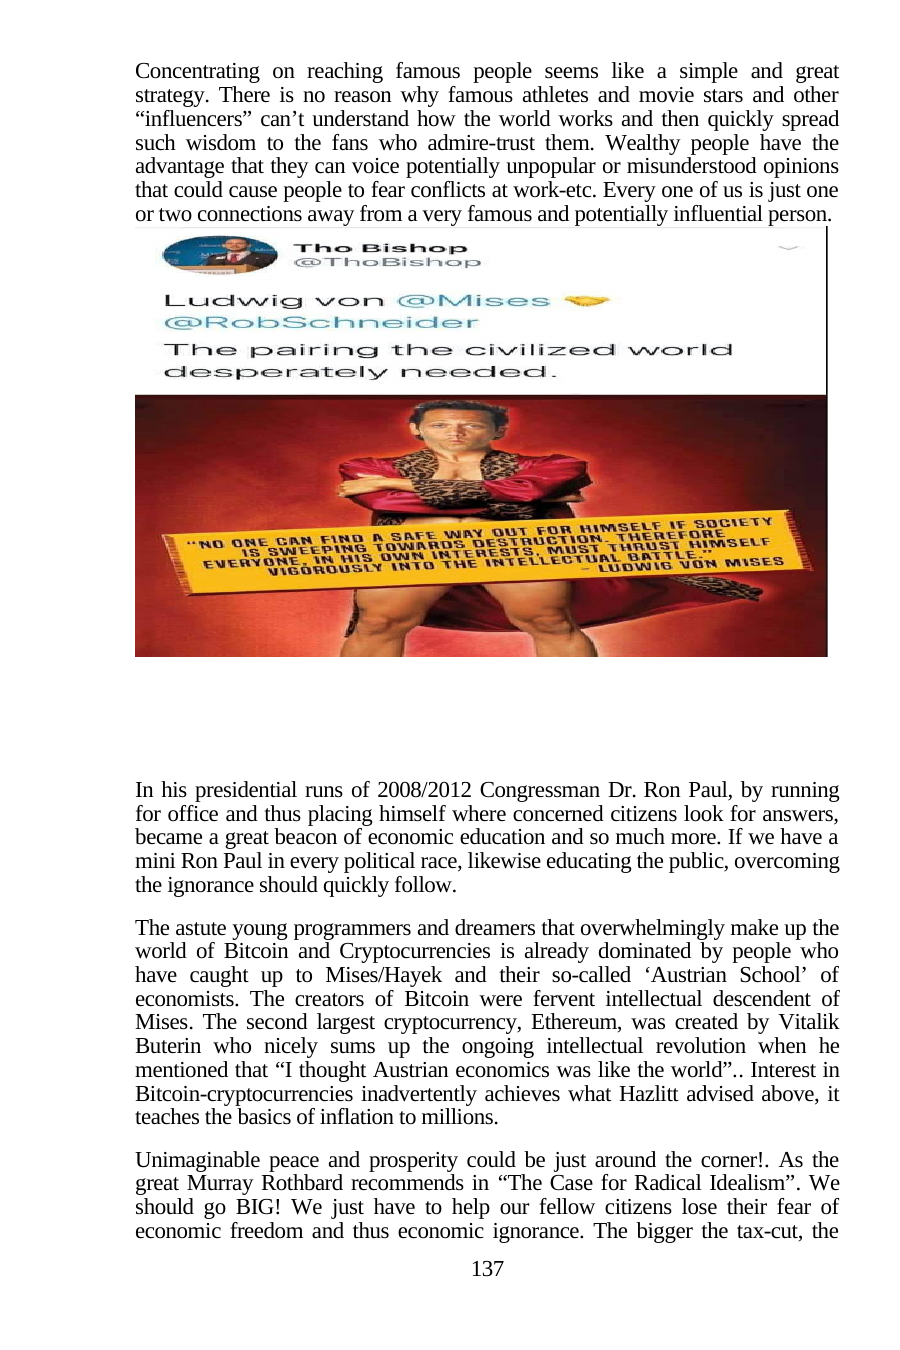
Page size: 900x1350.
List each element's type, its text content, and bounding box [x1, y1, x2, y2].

text In his presidential runs of 2008/2012 Congressman Dr. Ron Paul, by running for office and thus placing himself where concerned citizens look for answers, became a great beacon of economic education and so much more. If we have a mini Ron Paul in every political race, likewise educating the public, overcoming the ignorance should quickly follow. [135, 779, 840, 897]
picture [135, 226, 828, 657]
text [135, 1148, 840, 1243]
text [135, 60, 840, 226]
text The astute young programmers and dreamers that overwhelmingly make up the world of Bitcoin and Cryptocurrencies is already dominated by people who have caught up to Mises/Hayek and their so-called ‘Austrian School’ of economists. The creators of Bitcoin were fervent intellectual descendent of Mises. The second largest cryptocurrency, Ethereum, was created by Vitalik Buterin who nicely sums up the ongoing intellectual revolution when he mentioned that “I thought Austrian economics was like the world”.. Interest in Bitcoin-cryptocurrencies inadvertently achieves what Hazlitt advised above, it teaches the basics of inflation to millions. [135, 916, 840, 1130]
